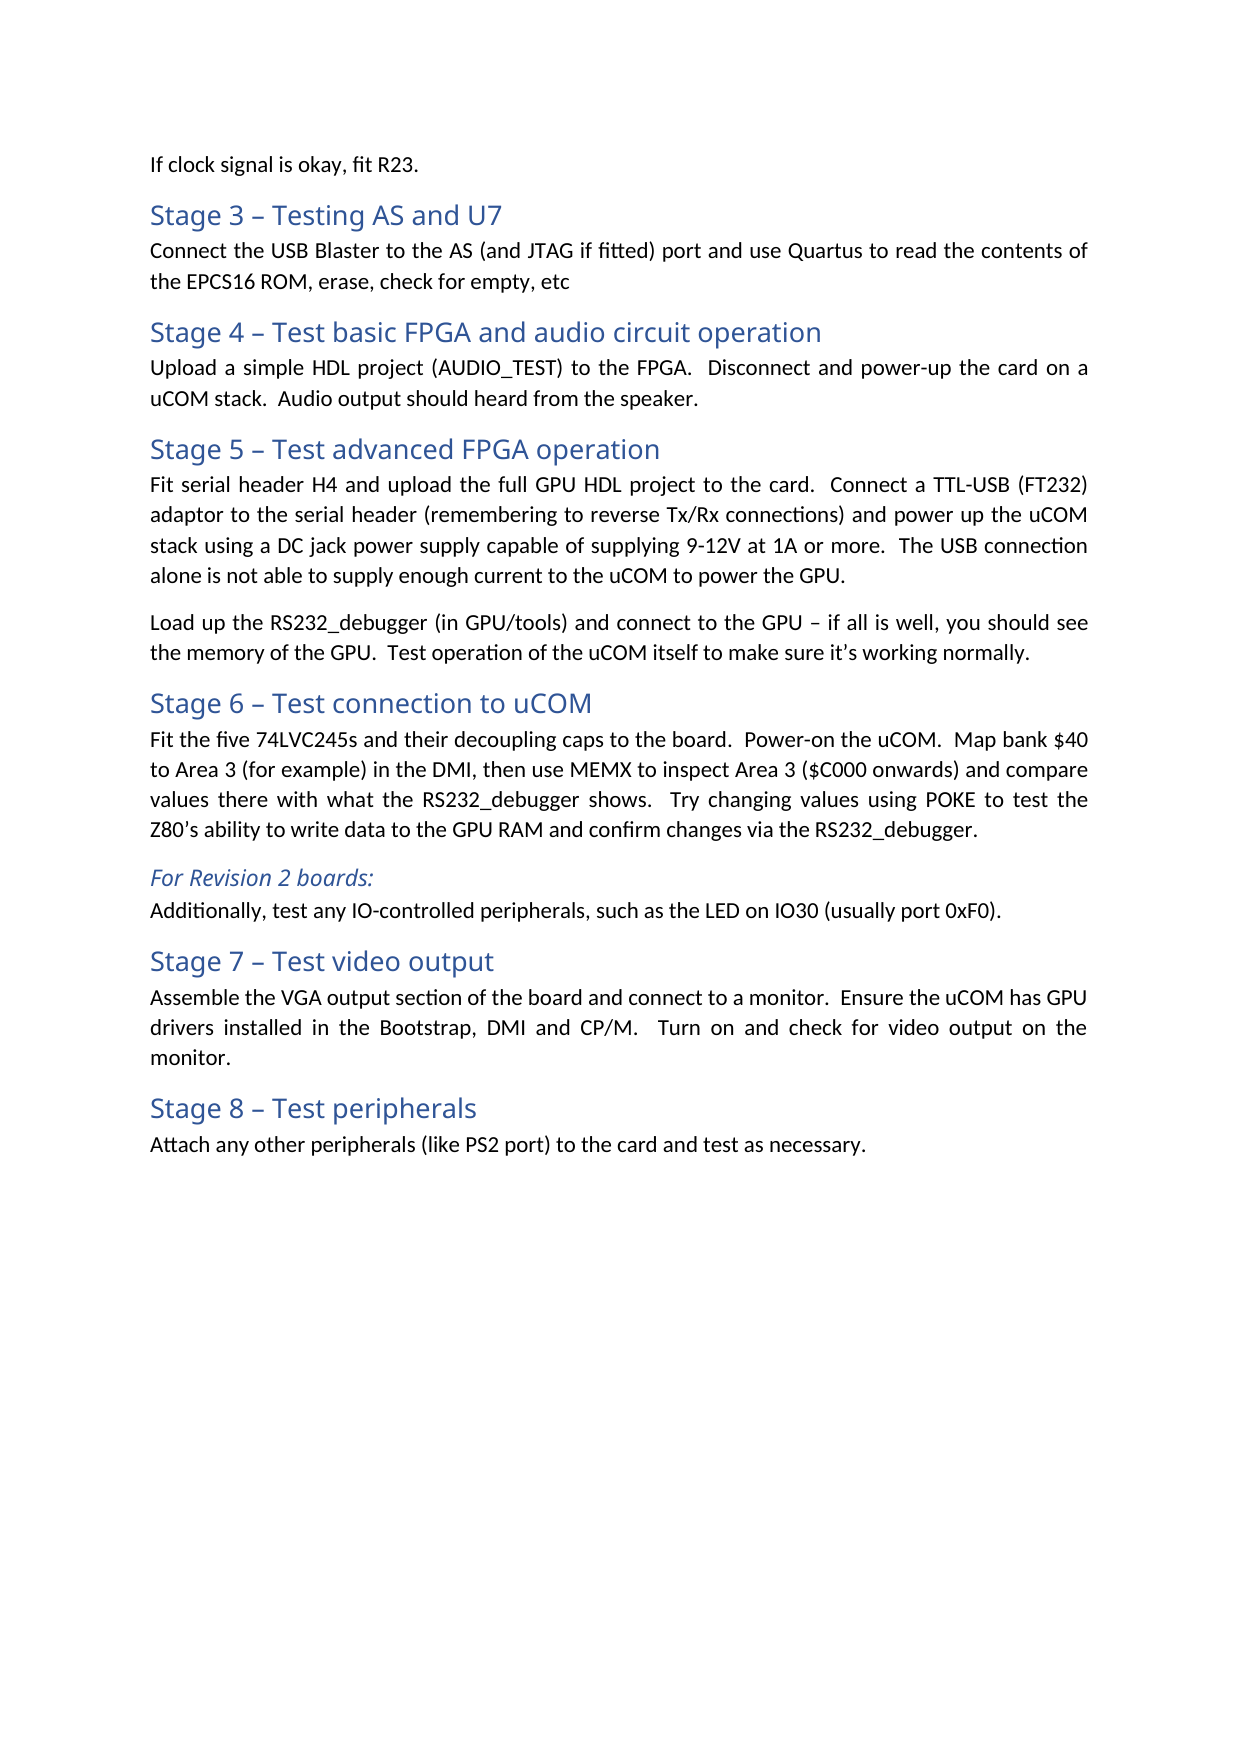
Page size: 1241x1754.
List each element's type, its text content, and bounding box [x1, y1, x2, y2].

subtitle Stage 5 – Test advanced FPGA operation [150, 431, 1090, 467]
subtitle Stage 6 – Test connection to uCOM [150, 685, 1090, 722]
text Fit serial header H4 and upload the full GPU HDL project to the card. Connect a TTL-USB (FT232) adaptor to the serial header (remembering to reverse Tx/Rx connections) and power up the uCOM stack using a DC jack power supply capable of supplying 9-12V at 1A or more. The USB connection alone is not able to supply enough current to the uCOM to power the GPU. [150, 470, 1090, 589]
text Upload a simple HDL project (AUDIO_TEST) to the FPGA. Disconnect and power-up the card on a uCOM stack. Audio output should heard from the speaker. [150, 353, 1090, 412]
text Additionally, test any IO-controlled peripherals, such as the LED on IO30 (usually port 0xF0). [150, 896, 1090, 924]
text Fit the five 74LVC245s and their decoupling caps to the board. Power-on the uCOM. Map bank $40 to Area 3 (for example) in the DMI, then use MEMX to inspect Area 3 ($C000 onwards) and compare values there with what the RS232_debugger shows. Try changing values using POKE to test the Z80’s ability to write data to the GPU RAM and confirm changes via the RS232_debugger. [150, 725, 1090, 843]
subtitle Stage 3 – Testing AS and U7 [150, 197, 1090, 234]
subtitle Stage 4 – Test basic FPGA and audio circuit operation [150, 314, 1090, 351]
text Load up the RS232_debugger (in GPU/tools) and connect to the GPU – if all is well, you should see the memory of the GPU. Test operation of the uCOM itself to make sure it’s working normally. [150, 608, 1090, 666]
subtitle Stage 7 – Test video output [150, 943, 1090, 980]
text If clock signal is okay, fit R23. [150, 150, 1090, 178]
subtitle Stage 8 – Test peripherals [150, 1090, 1090, 1127]
text Assemble the VGA output section of the board and connect to a monitor. Ensure the uCOM has GPU drivers installed in the Bootstrap, DMI and CP/M. Turn on and check for video output on the monitor. [150, 983, 1090, 1071]
text Connect the USB Blaster to the AS (and JTAG if fitted) port and use Quartus to read the contents of the EPCS16 ROM, erase, check for empty, etc [150, 237, 1090, 295]
text Attach any other peripherals (like PS2 port) to the card and test as necessary. [150, 1130, 1090, 1158]
subtitle For Revision 2 boards: [150, 862, 1090, 893]
